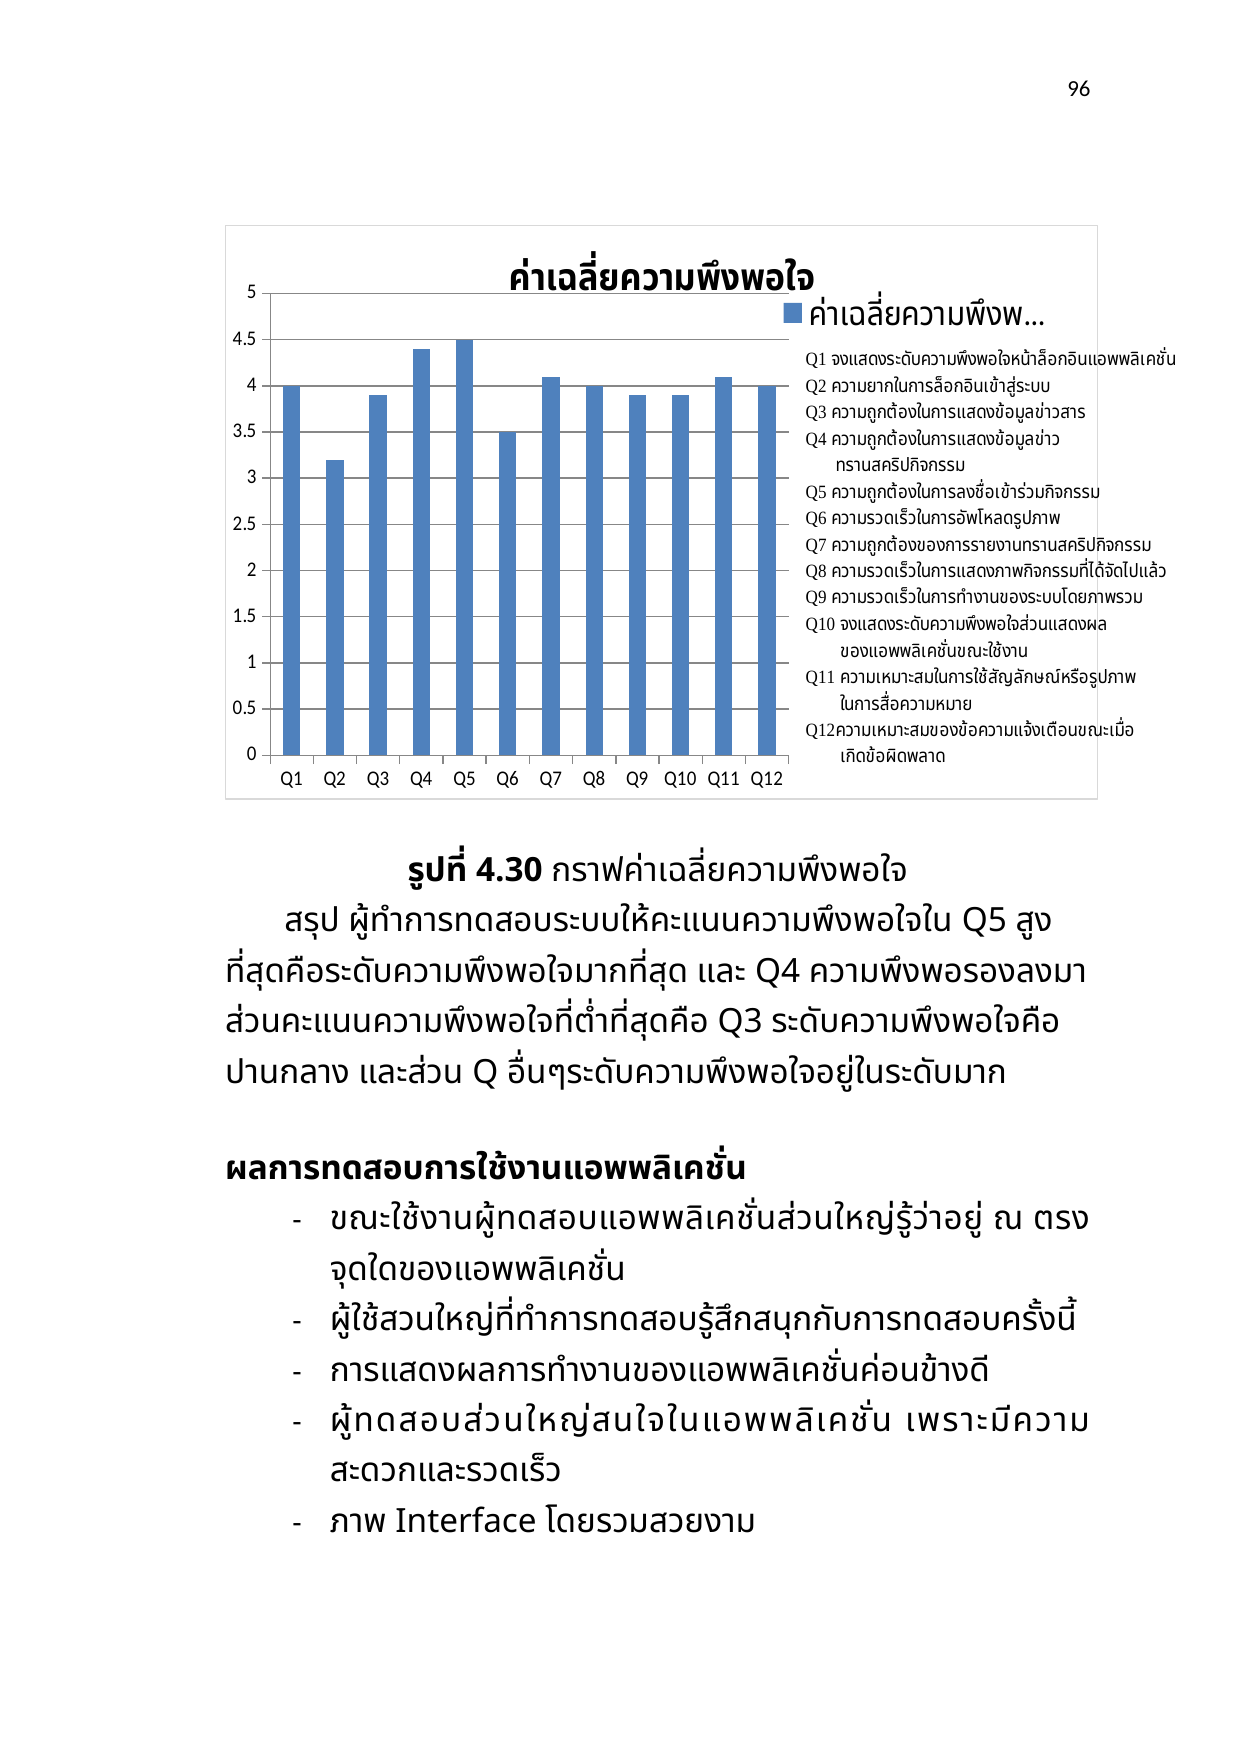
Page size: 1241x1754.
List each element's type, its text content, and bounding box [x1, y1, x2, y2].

list ผู้ทดสอบส่วนใหญ่สนใจในแอพพลิเคชั่น เพราะมีความสะดวกและรวดเร็ว [292, 1396, 1090, 1497]
list ภาพ Interface โดยรวมสวยงาม [292, 1497, 1090, 1547]
list การแสดงผลการทำงานของแอพพลิเคชั่นค่อนข้างดี [292, 1346, 1090, 1396]
text รูปที่ 4.30 กราฟค่าเฉลี่ยความพึงพอใจ [225, 845, 1090, 896]
text สรุป ผู้ทำการทดสอบระบบให้คะแนนความพึงพอใจใน Q5 สูงที่สุดคือระดับความพึงพอใจมากที่สุด และ Q4 ความพึงพอรองลงมา ส่วนคะแนนความพึงพอใจที่ต่ำที่สุดคือ Q3 ระดับความพึงพอใจคือปานกลาง และส่วน Q อื่นๆระดับความพึงพอใจอยู่ในระดับมาก [225, 896, 1090, 1098]
text ผลการทดสอบการใช้งานแอพพลิเคชั่น [225, 1144, 1090, 1194]
list ขณะใช้งานผู้ทดสอบแอพพลิเคชั่นส่วนใหญ่รู้ว่าอยู่ ณ ตรงจุดใดของแอพพลิเคชั่น [292, 1194, 1090, 1295]
list ผู้ใช้สวนใหญ่ที่ทำการทดสอบรู้สึกสนุกกับการทดสอบครั้งนี้ [292, 1295, 1090, 1346]
